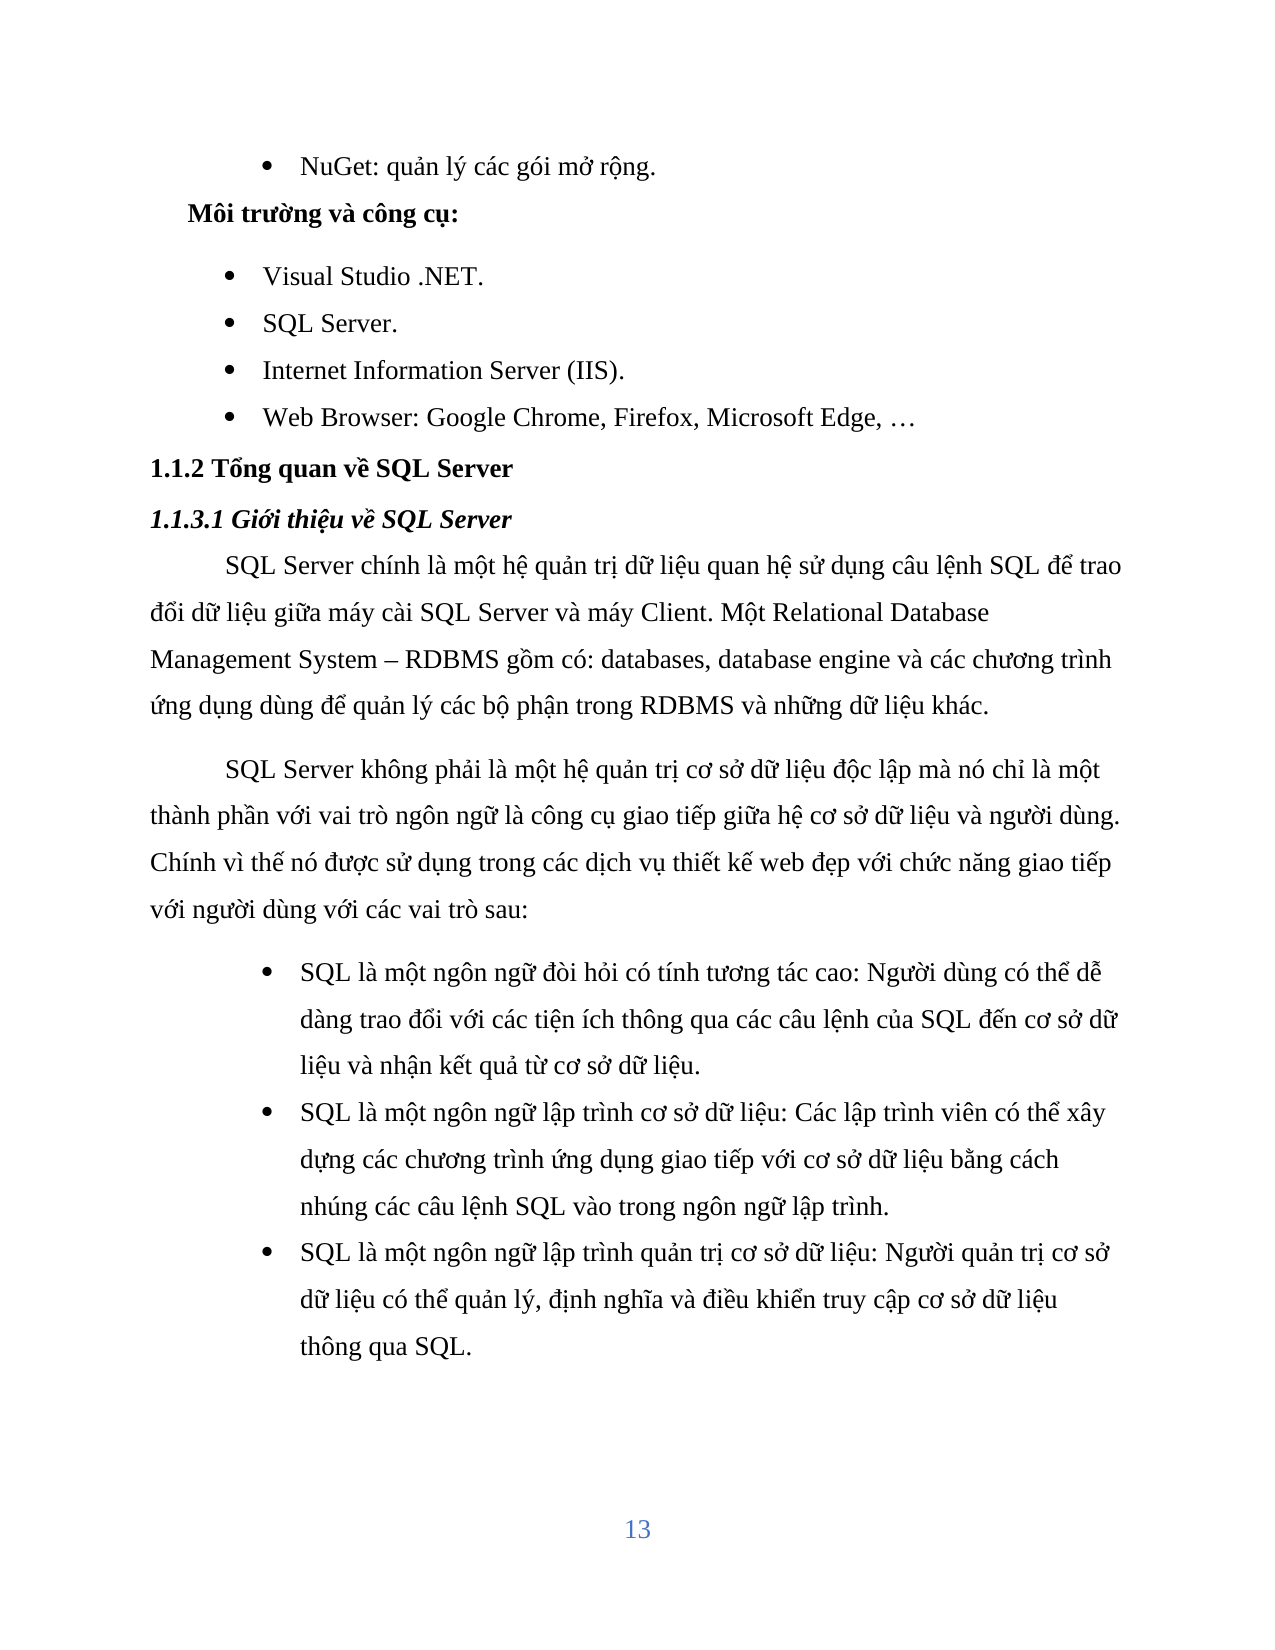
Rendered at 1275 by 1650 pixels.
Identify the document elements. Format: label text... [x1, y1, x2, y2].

text SQL Server không phải là một hệ quản trị cơ sở dữ liệu độc lập mà nó chỉ là một thành phần với vai trò ngôn ngữ là công cụ giao tiếp giữa hệ cơ sở dữ liệu và người dùng. Chính vì thế nó được sử dụng trong các dịch vụ thiết kế web đẹp với chức năng giao tiếp với người dùng với các vai trò sau: [150, 753, 1125, 924]
list SQL Server. [225, 307, 1125, 338]
list SQL là một ngôn ngữ đòi hỏi có tính tương tác cao: Người dùng có thể dễ dàng trao đổi với các tiện ích thông qua các câu lệnh của SQL đến cơ sở dữ liệu và nhận kết quả từ cơ sở dữ liệu. [262, 956, 1125, 1081]
list SQL là một ngôn ngữ lập trình quản trị cơ sở dữ liệu: Người quản trị cơ sở dữ liệu có thể quản lý, định nghĩa và điều khiển truy cập cơ sở dữ liệu thông qua SQL. [262, 1236, 1125, 1361]
list Web Browser: Google Chrome, Firefox, Microsoft Edge, … [225, 401, 1125, 432]
list SQL là một ngôn ngữ lập trình cơ sở dữ liệu: Các lập trình viên có thể xây dựng các chương trình ứng dụng giao tiếp với cơ sở dữ liệu bằng cách nhúng các câu lệnh SQL vào trong ngôn ngữ lập trình. [262, 1096, 1125, 1221]
list Visual Studio .NET. [225, 260, 1125, 291]
subtitle Tổng quan về SQL Server [150, 452, 1125, 483]
subtitle 1.1.3.1 Giới thiệu về SQL Server [150, 503, 1125, 534]
text SQL Server chính là một hệ quản trị dữ liệu quan hệ sử dụng câu lệnh SQL để trao đổi dữ liệu giữa máy cài SQL Server và máy Client. Một Relational Database Management System – RDBMS gồm có: databases, database engine và các chương trình ứng dụng dùng để quản lý các bộ phận trong RDBMS và những dữ liệu khác. [150, 549, 1125, 721]
text Môi trường và công cụ: [150, 197, 1125, 228]
list NuGet: quản lý các gói mở rộng. [262, 150, 1125, 181]
list Internet Information Server (IIS). [225, 354, 1125, 385]
